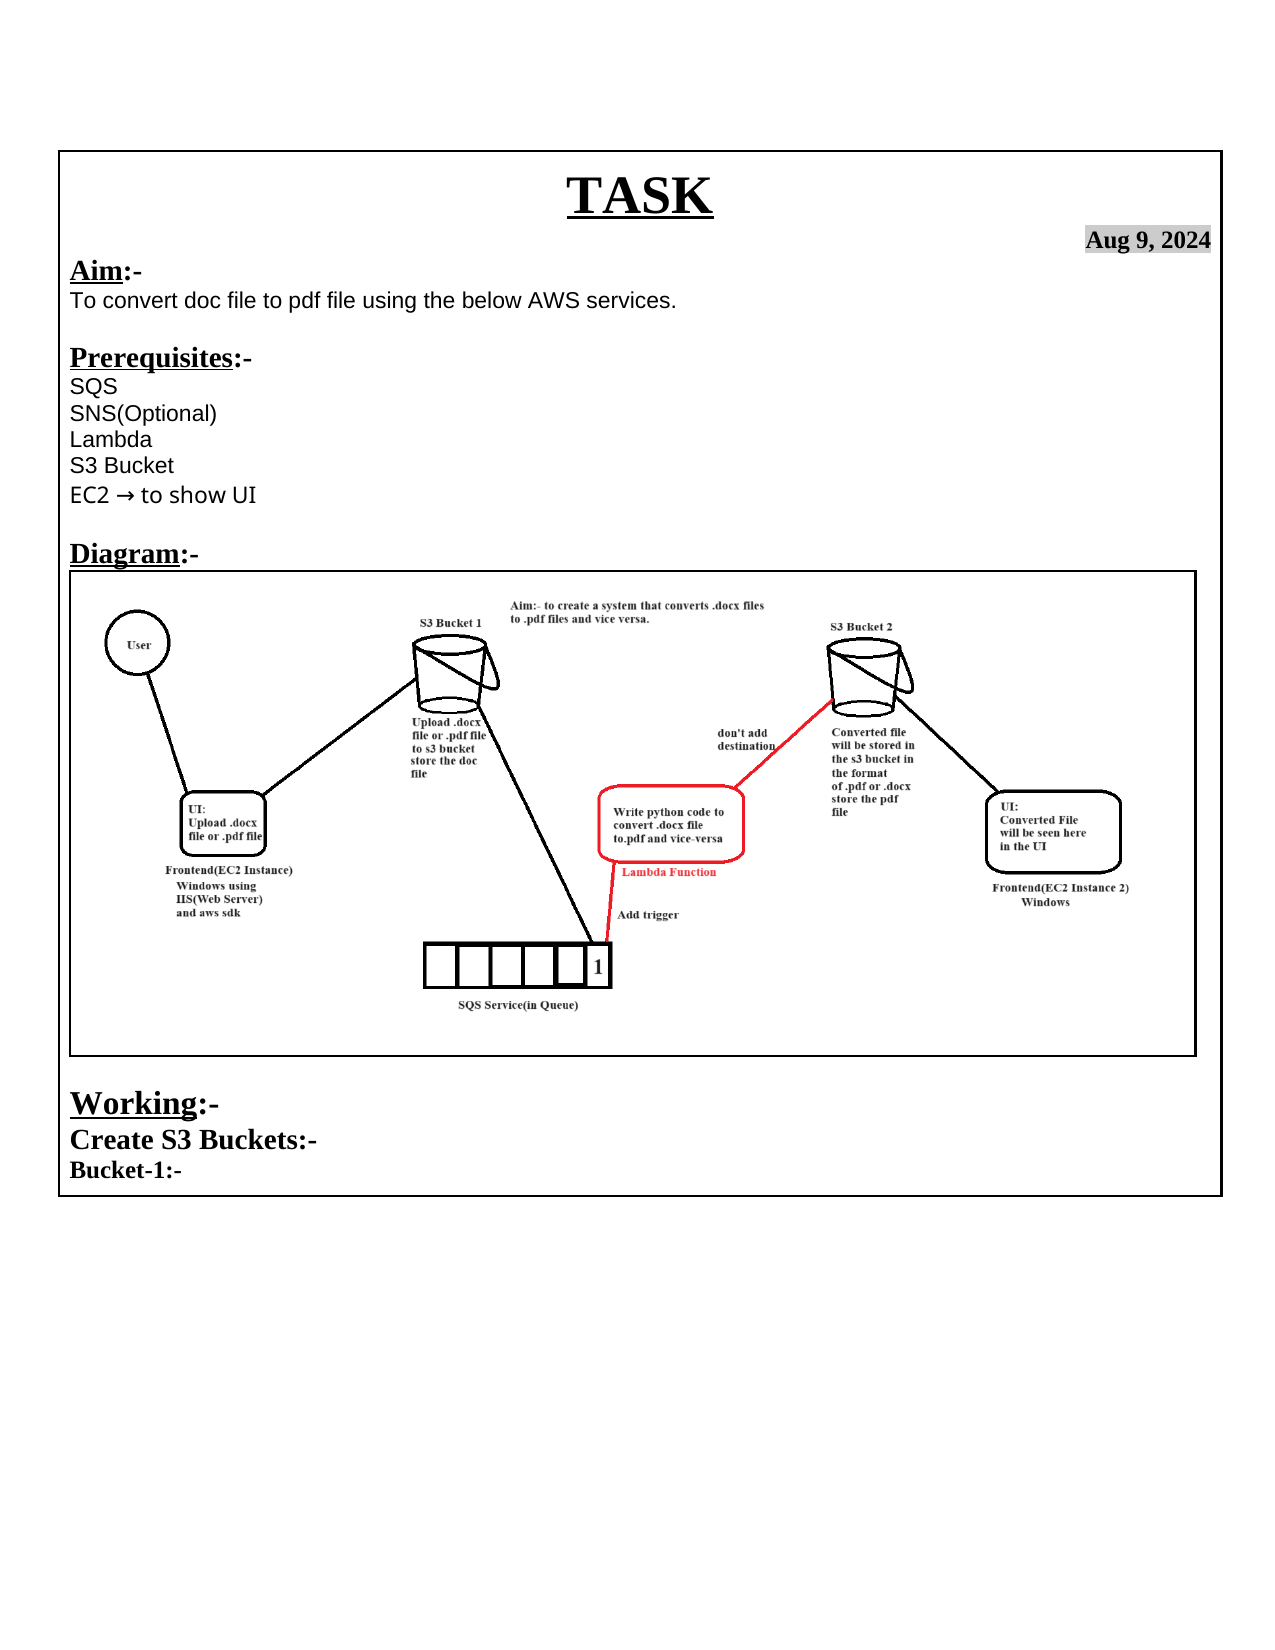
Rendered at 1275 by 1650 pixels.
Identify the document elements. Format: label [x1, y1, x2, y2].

table_header [60, 152, 1220, 1194]
picture [71, 572, 1194, 1055]
